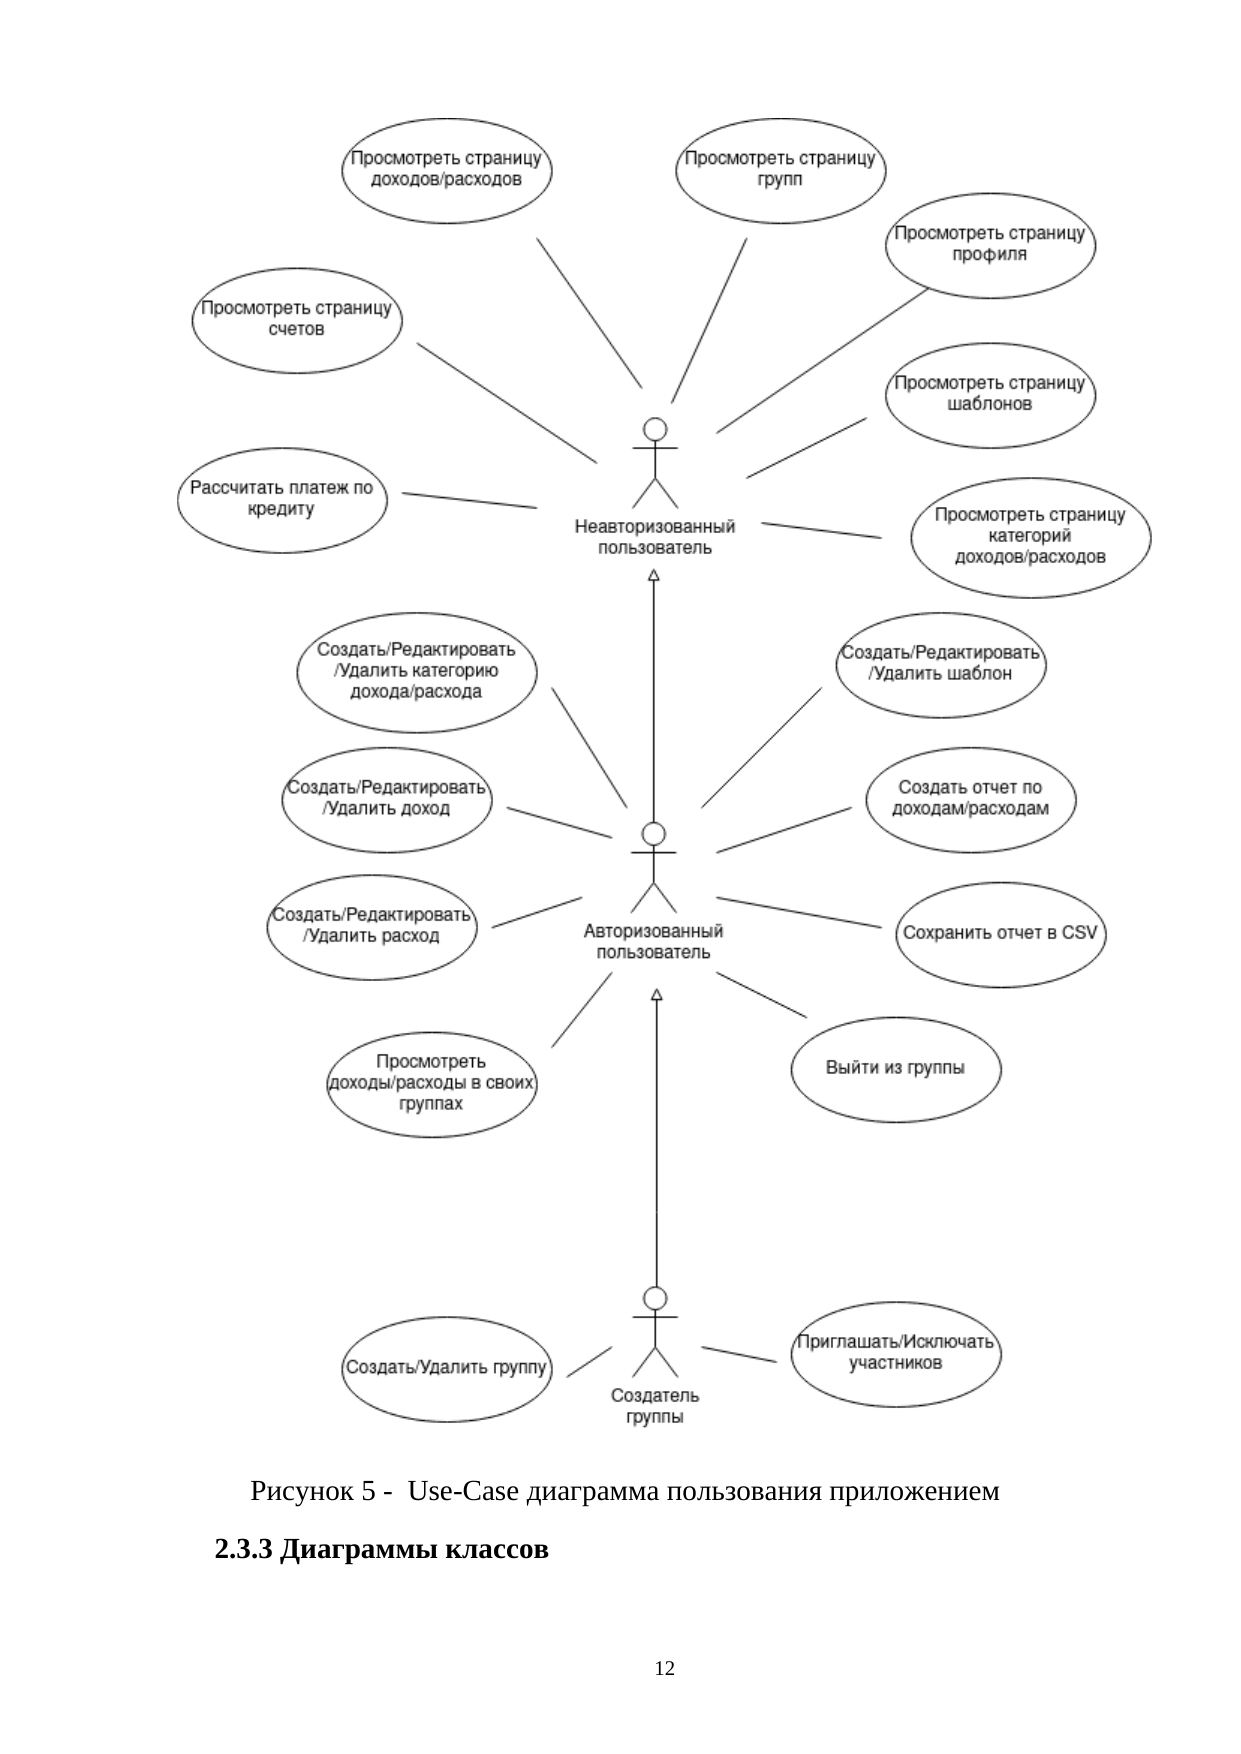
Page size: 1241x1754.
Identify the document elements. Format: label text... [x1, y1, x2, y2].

text Диаграммы классов [214, 1531, 1152, 1565]
text Use-Case диаграмма пользования приложением [177, 1473, 1152, 1506]
picture [177, 118, 1152, 1432]
